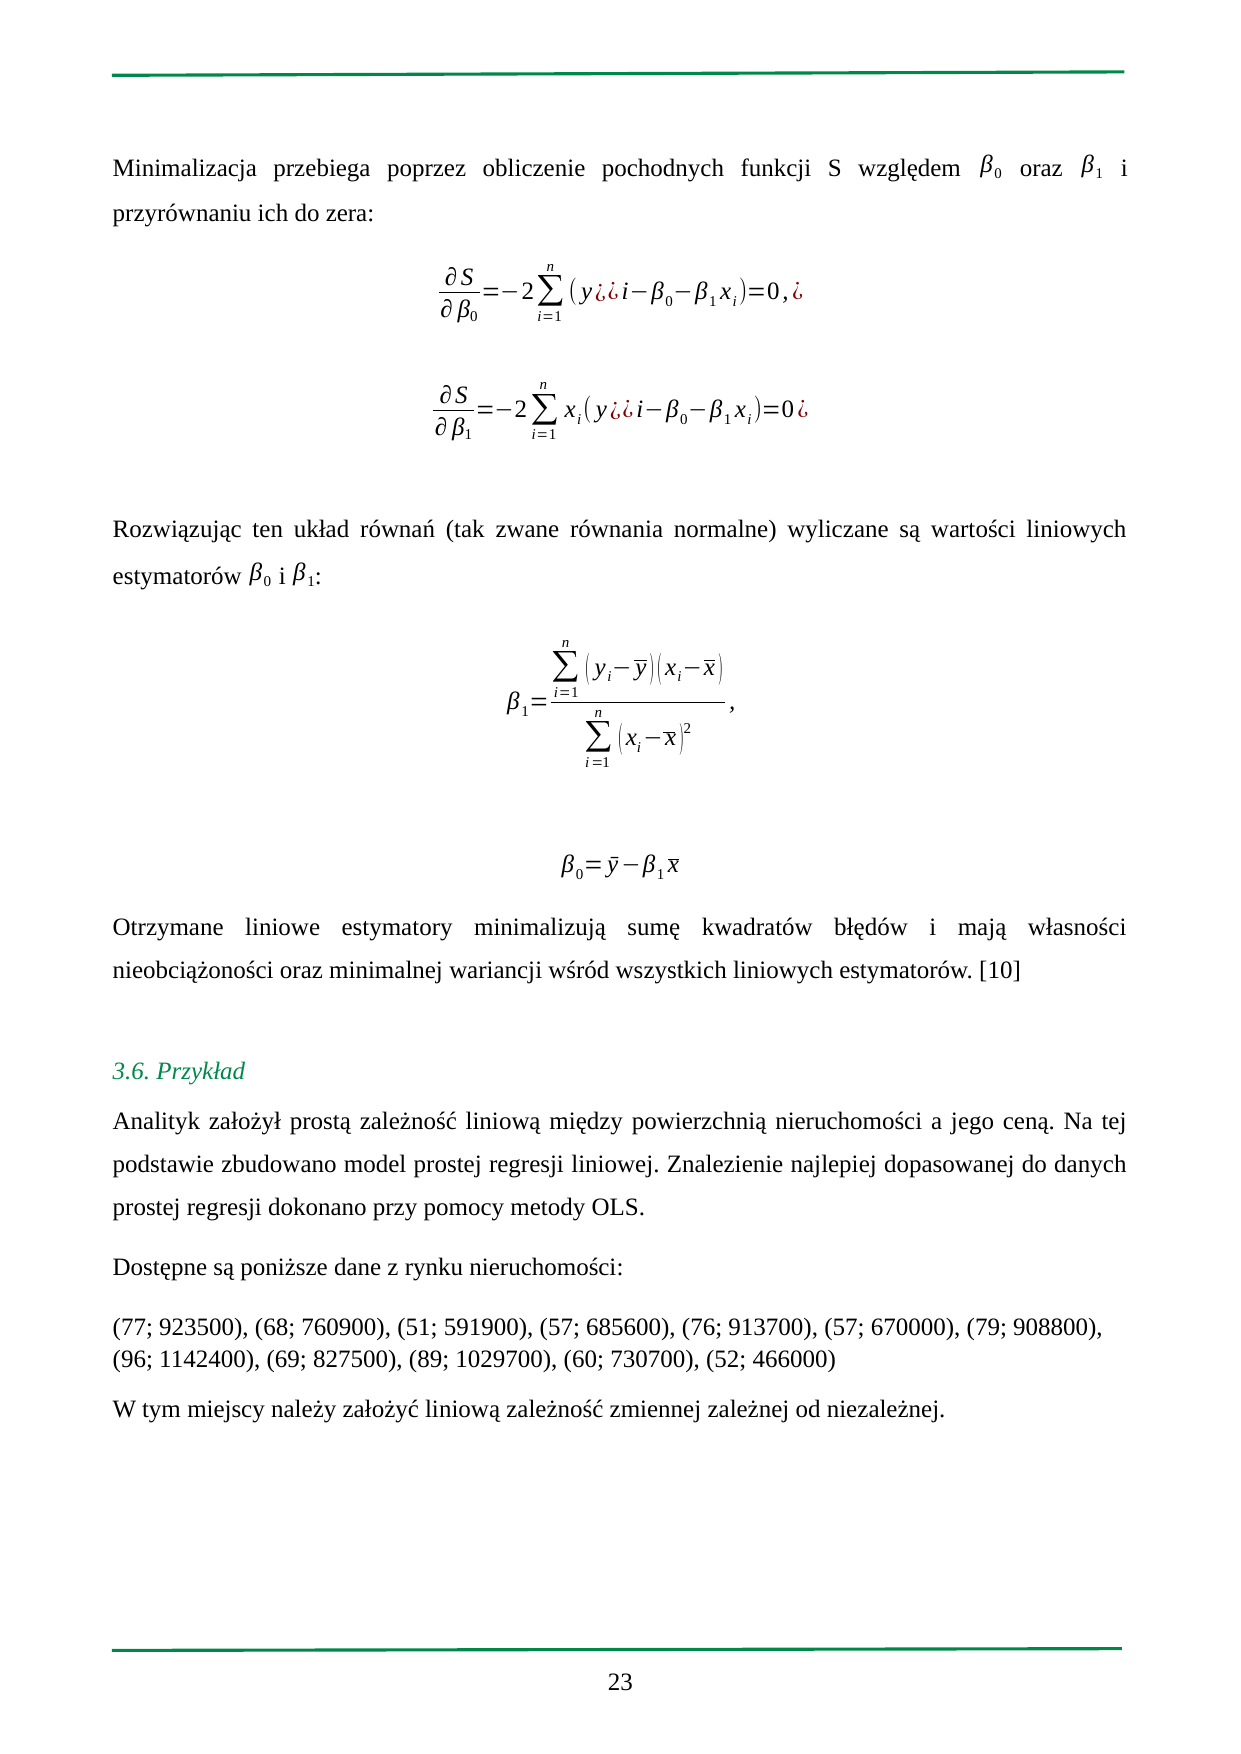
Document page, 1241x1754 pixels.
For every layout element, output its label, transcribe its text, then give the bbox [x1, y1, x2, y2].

text Dostępne są poniższe dane z rynku nieruchomości: [112, 1252, 1128, 1281]
text Analityk założył prostą zależność liniową między powierzchnią nieruchomości a jego ceną. Na tej podstawie zbudowano model prostej regresji liniowej. Znalezienie najlepiej dopasowanej do danych prostej regresji dokonano przy pomocy metody OLS. [112, 1106, 1128, 1221]
text (77; 923500), (68; 760900), (51; 591900), (57; 685600), (76; 913700), (57; 670000), (79; 908800), (96; 1142400), (69; 827500), (89; 1029700), (60; 730700), (52; 466000) [112, 1312, 1128, 1373]
text W tym miejscy należy założyć liniową zależność zmiennej zależnej od niezależnej. [112, 1394, 1128, 1423]
text Minimalizacja przebiega poprzez obliczenie pochodnych funkcji S względem oraz i przyrównaniu ich do zera: [112, 150, 1128, 227]
text Rozwiązując ten układ równań (tak zwane równania normalne) wyliczane są wartości liniowych estymatorów i : [112, 514, 1128, 591]
text Otrzymane liniowe estymatory minimalizują sumę kwadratów błędów i mają własności nieobciążoności oraz minimalnej wariancji wśród wszystkich liniowych estymatorów. [10] [112, 912, 1128, 983]
text 3.6. Przykład [112, 1056, 1128, 1085]
